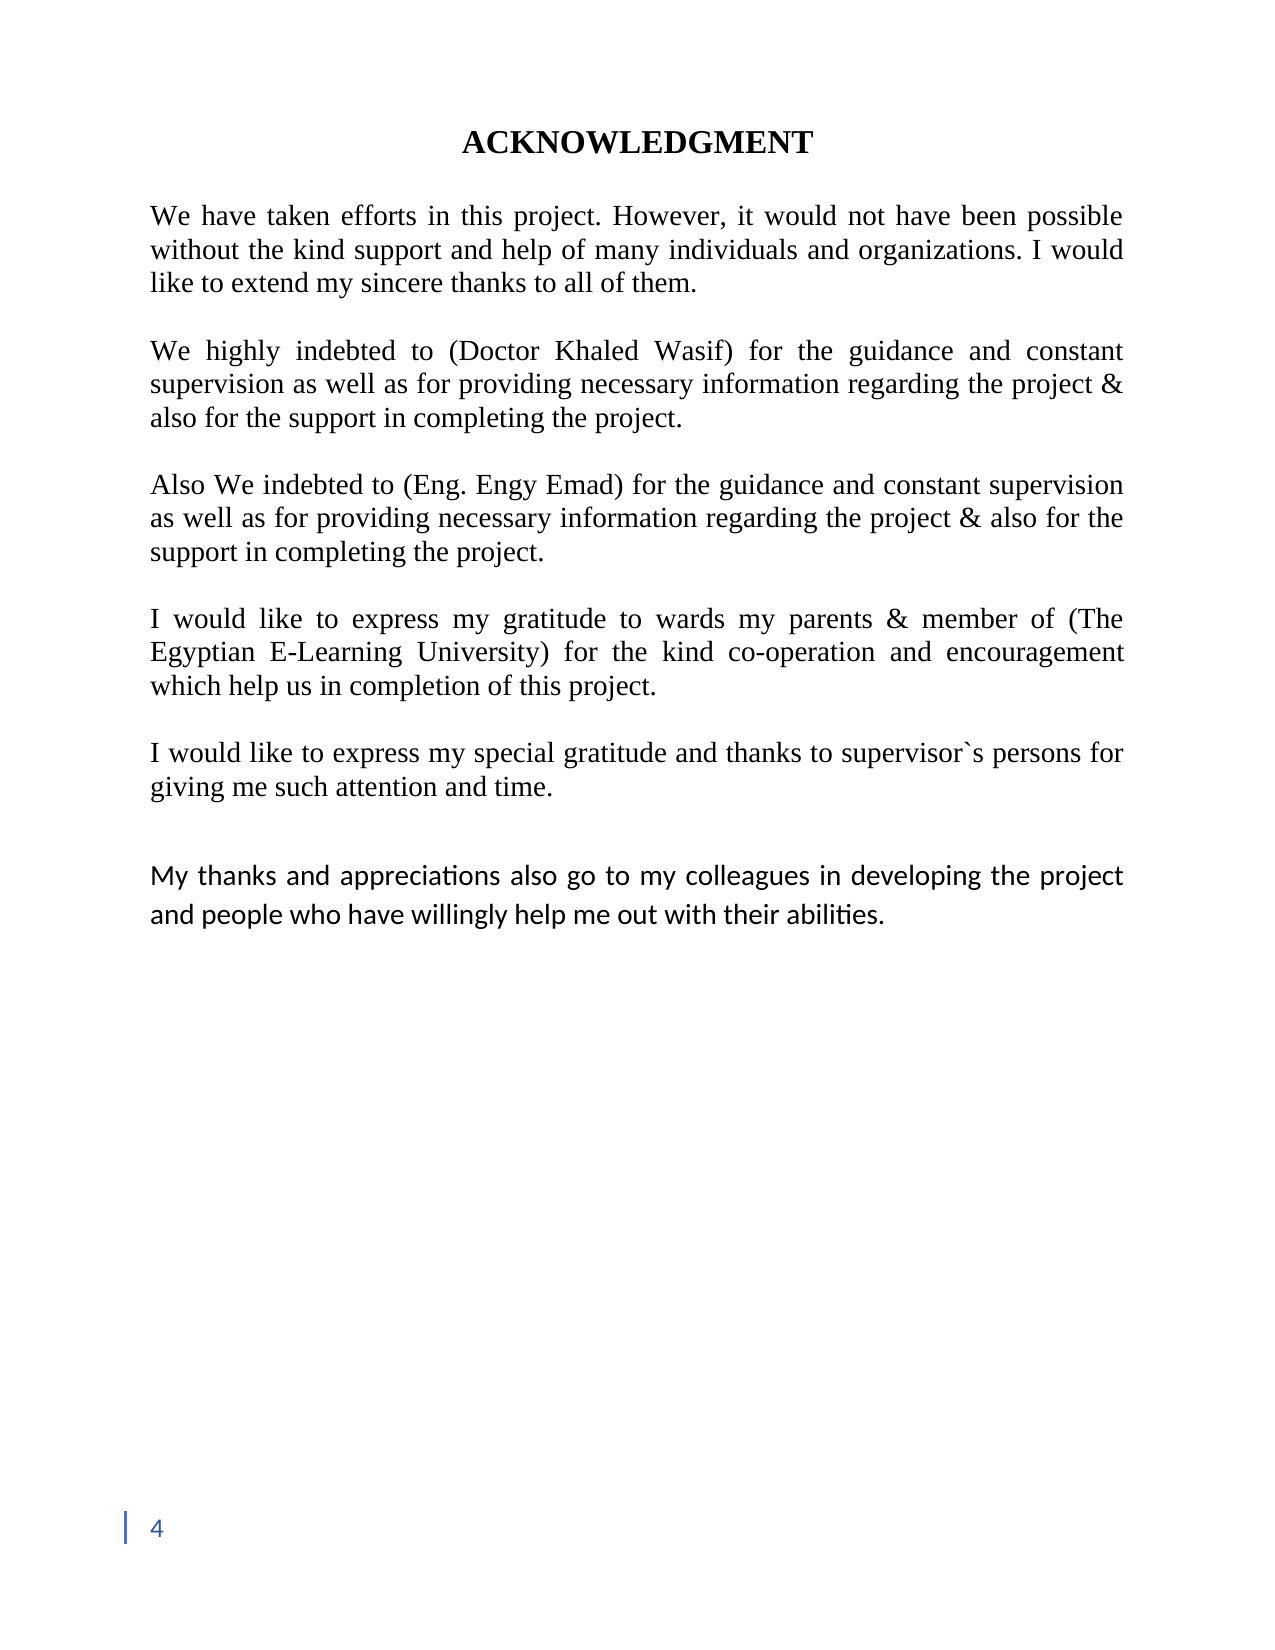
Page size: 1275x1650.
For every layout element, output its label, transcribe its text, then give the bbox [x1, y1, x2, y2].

text ACKNOWLEDGMENT [150, 122, 1125, 160]
text We highly indebted to (Doctor Khaled Wasif) for the guidance and constant supervision as well as for providing necessary information regarding the project & also for the support in completing the project. [150, 333, 1125, 433]
text Also We indebted to (Eng. Engy Emad) for the guidance and constant supervision as well as for providing necessary information regarding the project & also for the support in completing the project. [150, 467, 1125, 567]
text I would like to express my special gratitude and thanks to supervisor`s persons for giving me such attention and time. [150, 735, 1125, 802]
text I would like to express my gratitude to wards my parents & member of (The Egyptian E-Learning University) for the kind co-operation and encouragement which help us in completion of this project. [150, 601, 1125, 702]
text My thanks and appreciations also go to my colleagues in developing the project and people who have willingly help me out with their abilities. [150, 857, 1125, 931]
text We have taken efforts in this project. However, it would not have been possible without the kind support and help of many individuals and organizations. I would like to extend my sincere thanks to all of them. [150, 198, 1125, 299]
